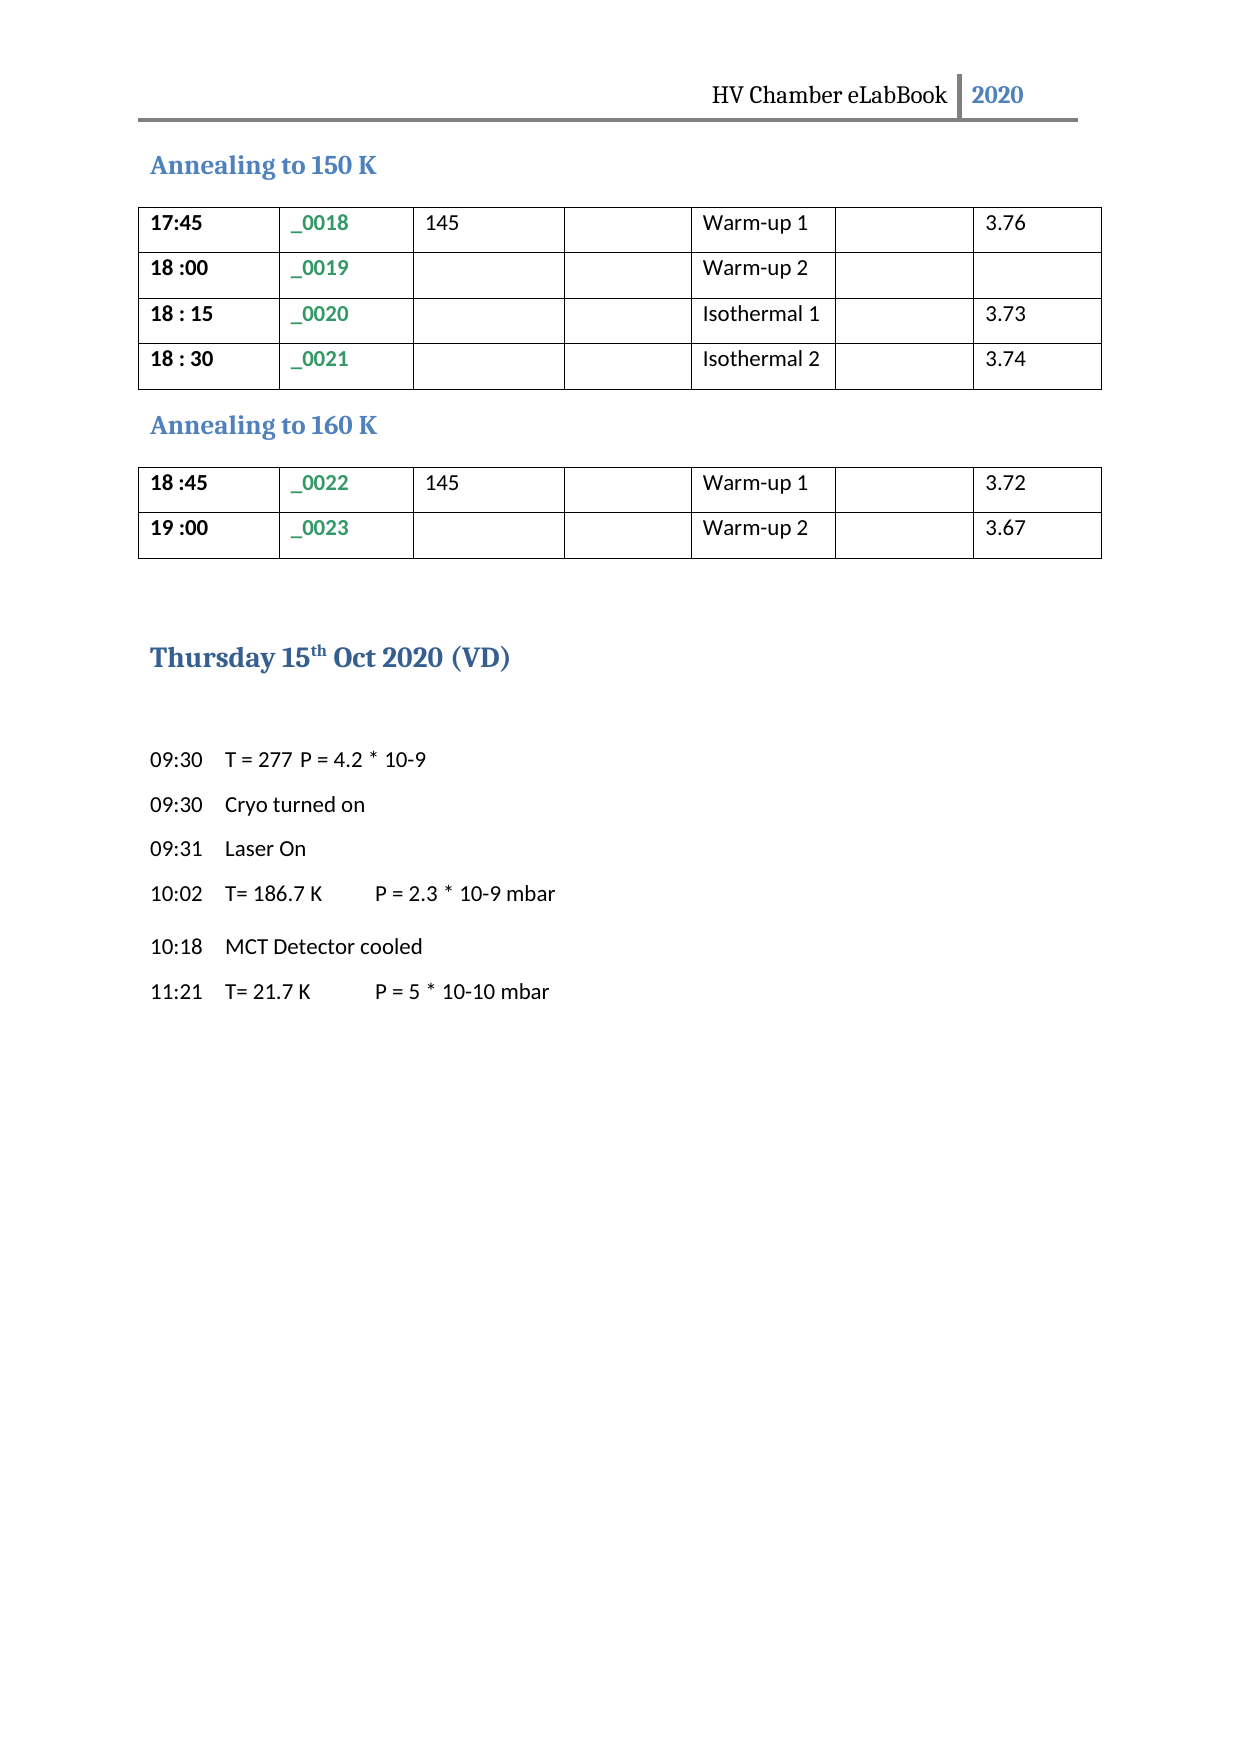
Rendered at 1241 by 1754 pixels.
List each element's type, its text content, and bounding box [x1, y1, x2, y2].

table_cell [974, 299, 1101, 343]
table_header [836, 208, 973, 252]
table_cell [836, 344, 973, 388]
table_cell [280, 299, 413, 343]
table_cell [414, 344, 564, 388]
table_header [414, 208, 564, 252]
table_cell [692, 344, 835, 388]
text 09:30 T = 277 P = 4.2 * 10-9 [150, 745, 1090, 773]
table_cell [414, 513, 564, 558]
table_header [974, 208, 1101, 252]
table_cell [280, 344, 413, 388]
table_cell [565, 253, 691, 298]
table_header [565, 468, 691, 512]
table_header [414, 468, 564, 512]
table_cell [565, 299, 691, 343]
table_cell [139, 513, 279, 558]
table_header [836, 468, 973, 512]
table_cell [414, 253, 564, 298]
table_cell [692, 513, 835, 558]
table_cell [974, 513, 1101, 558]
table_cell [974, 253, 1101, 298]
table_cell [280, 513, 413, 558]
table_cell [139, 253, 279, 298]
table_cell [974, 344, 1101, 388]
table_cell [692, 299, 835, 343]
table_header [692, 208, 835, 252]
text 09:31 Laser On [150, 834, 1090, 862]
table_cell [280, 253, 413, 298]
subtitle Annealing to 150 K [150, 150, 1090, 181]
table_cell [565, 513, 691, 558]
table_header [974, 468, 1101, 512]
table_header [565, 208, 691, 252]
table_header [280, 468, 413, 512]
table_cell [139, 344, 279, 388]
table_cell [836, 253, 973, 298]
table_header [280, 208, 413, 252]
subtitle Thursday 15th Oct 2020 (VD) [150, 641, 1090, 674]
text 11:21 T= 21.7 K P = 5 * 10-10 mbar [150, 977, 1090, 1005]
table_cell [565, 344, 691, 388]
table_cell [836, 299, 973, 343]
text 09:30 Cryo turned on [150, 790, 1090, 818]
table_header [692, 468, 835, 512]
subtitle Annealing to 160 K [150, 410, 1090, 441]
text 10:18 MCT Detector cooled [150, 932, 1090, 960]
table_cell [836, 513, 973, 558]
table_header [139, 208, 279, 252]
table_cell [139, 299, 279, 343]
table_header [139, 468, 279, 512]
text 10:02 T= 186.7 K P = 2.3 * 10-9 mbar [150, 879, 1090, 907]
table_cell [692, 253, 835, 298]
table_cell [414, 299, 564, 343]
